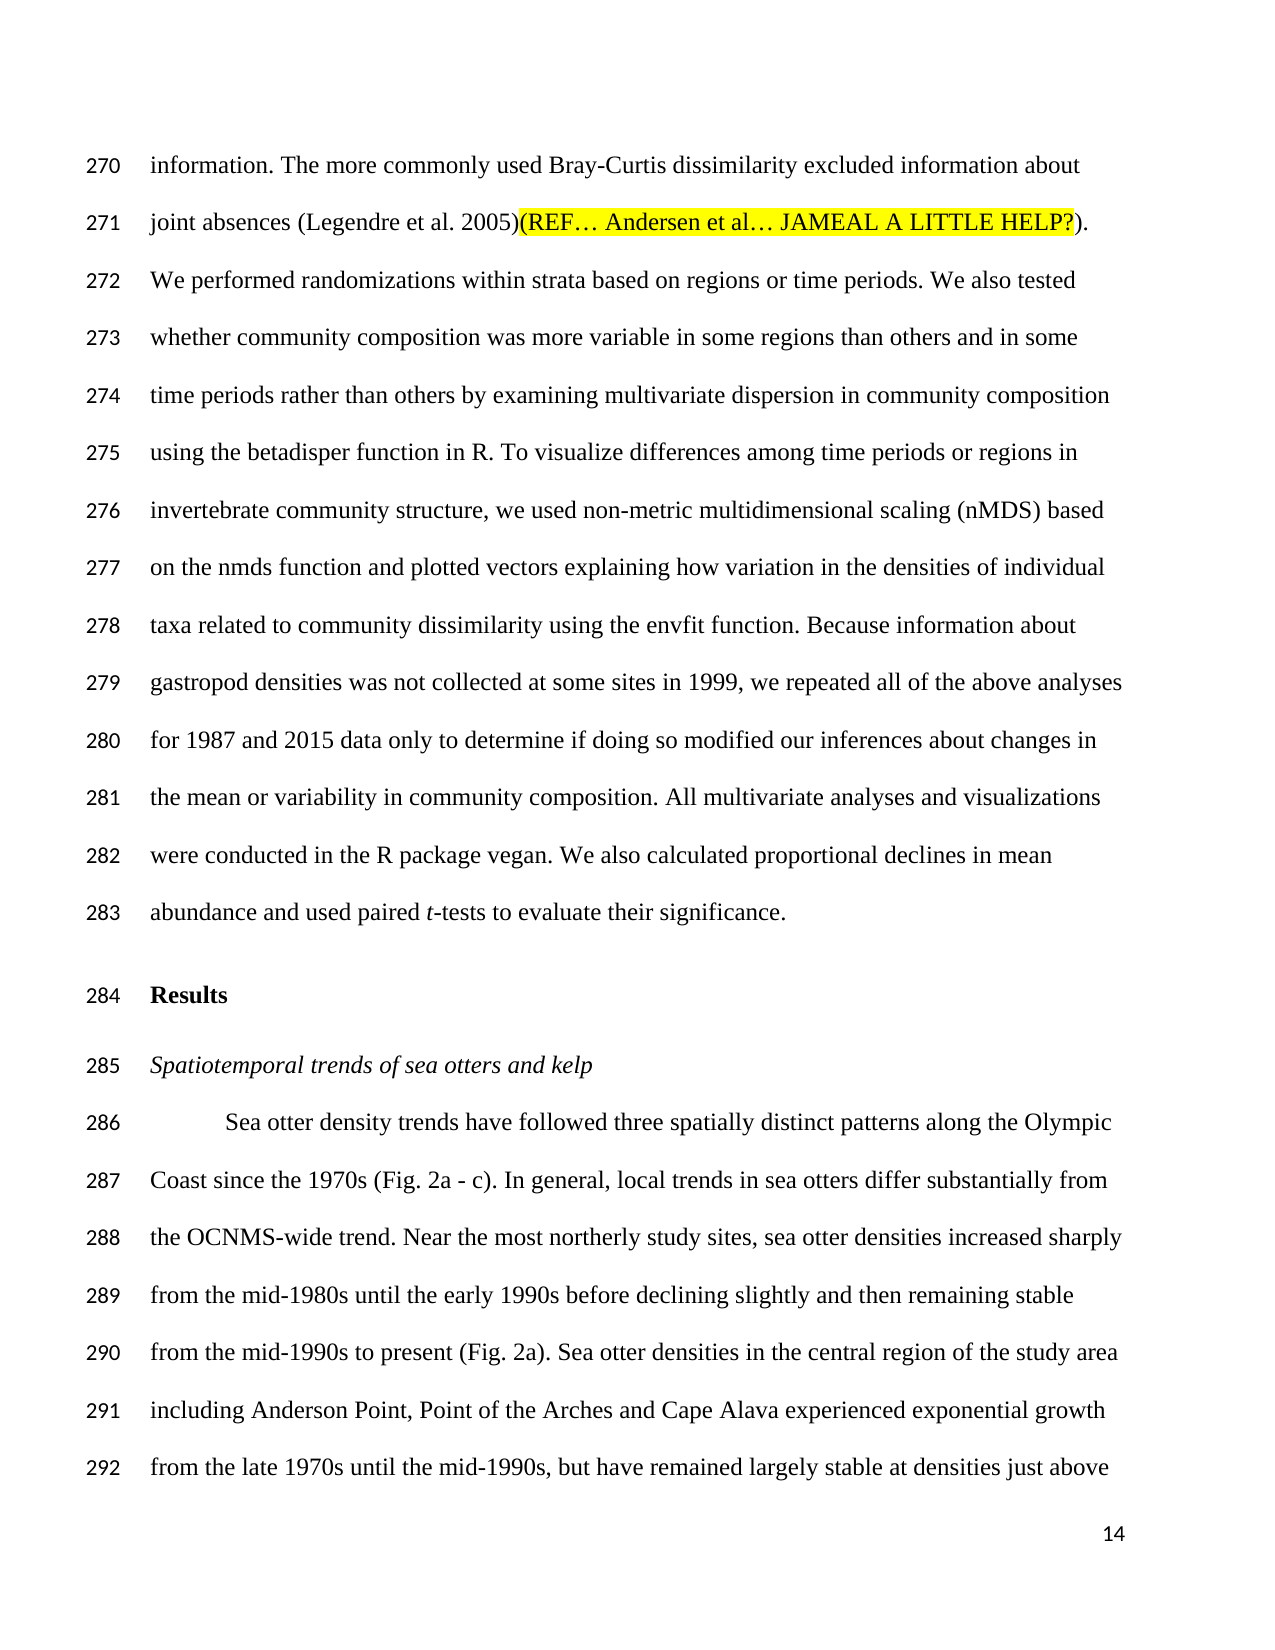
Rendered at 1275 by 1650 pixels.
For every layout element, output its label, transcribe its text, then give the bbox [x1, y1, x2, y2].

text Results [150, 980, 1125, 1009]
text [150, 1107, 1125, 1481]
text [150, 150, 1125, 926]
text Spatiotemporal trends of sea otters and kelp [150, 1050, 1125, 1079]
